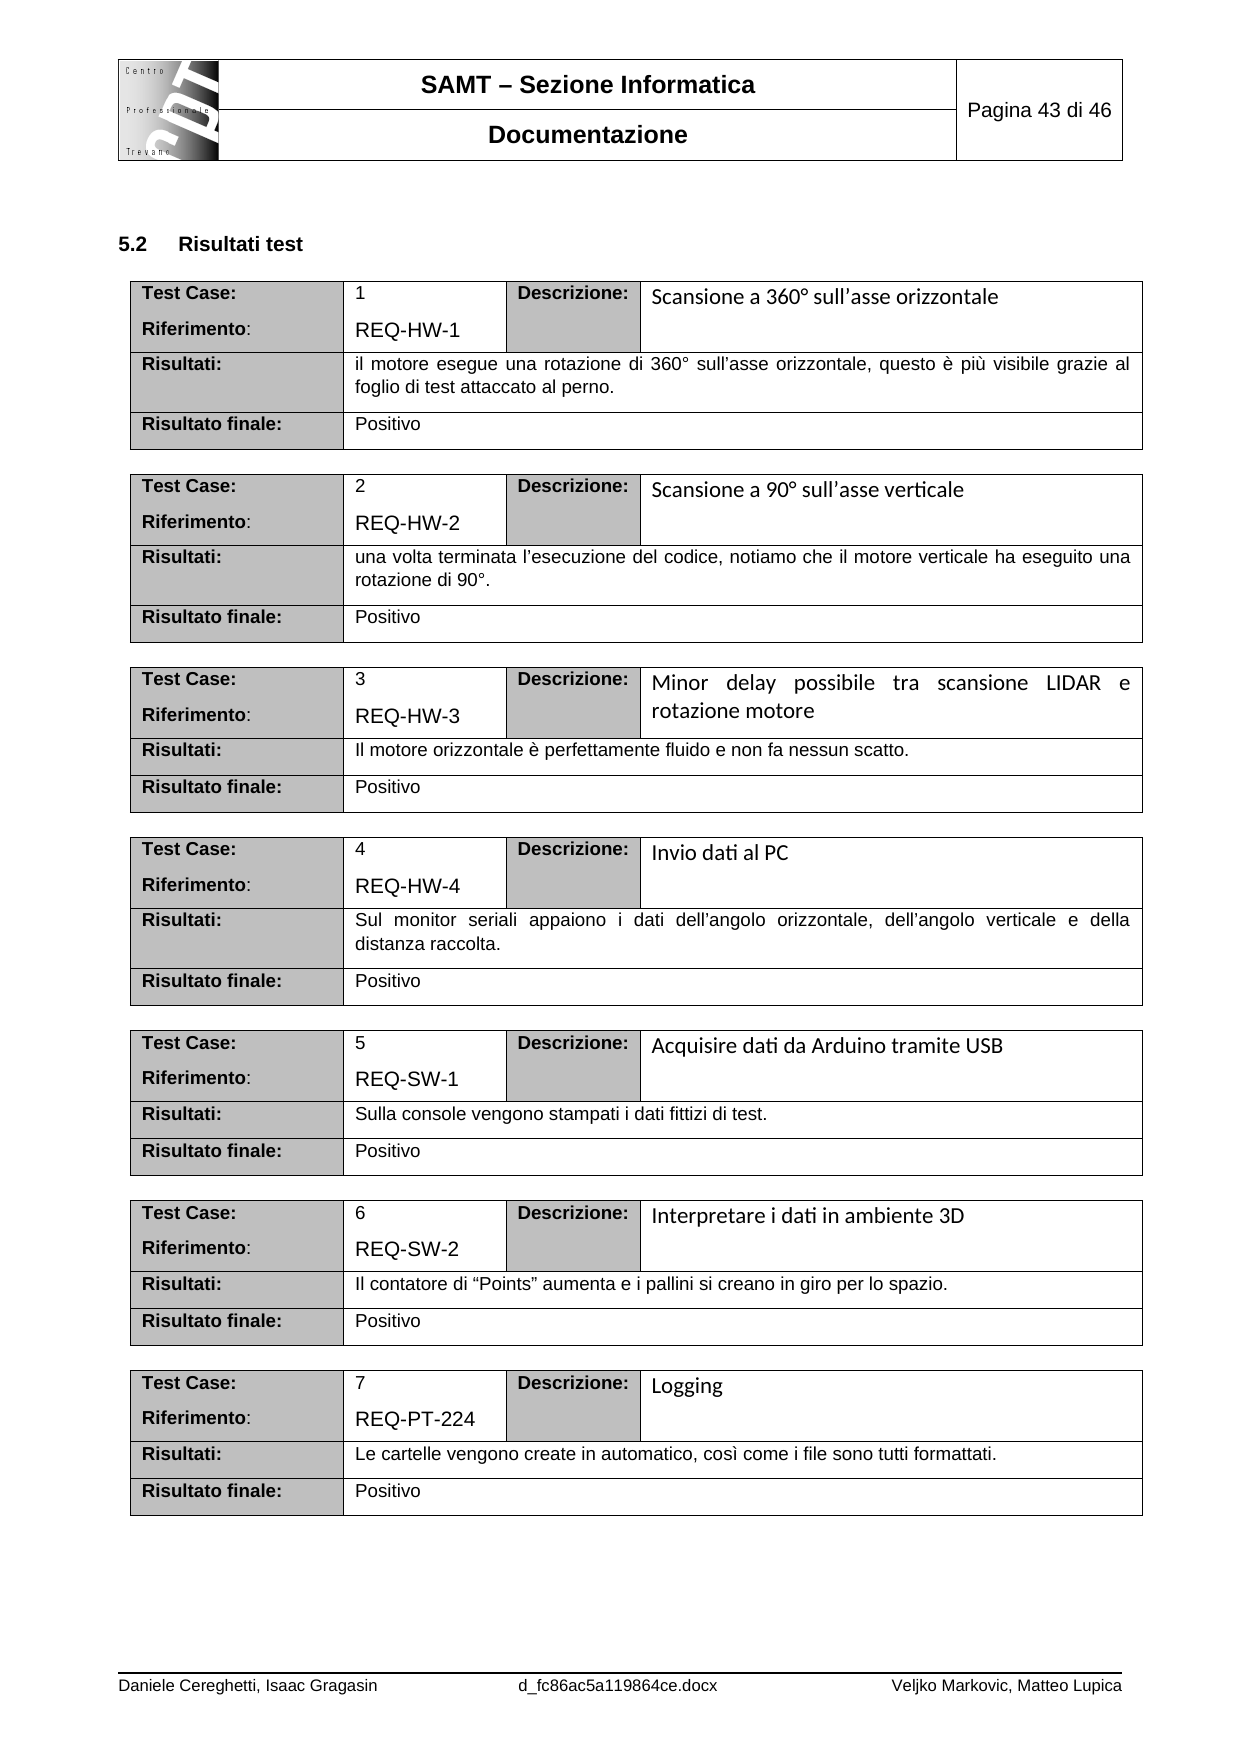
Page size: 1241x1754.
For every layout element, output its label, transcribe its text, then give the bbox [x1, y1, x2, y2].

table_header 6 REQ-SW-2 [344, 1201, 506, 1271]
table_cell Positivo [344, 606, 1142, 642]
table_cell Positivo [344, 1309, 1142, 1345]
table_header Scansione a 90° sull’asse verticale [641, 475, 1142, 545]
table_header Descrizione: [507, 668, 640, 738]
table_cell Positivo [344, 413, 1142, 449]
picture [118, 60, 219, 160]
table_header Interpretare i dati in ambiente 3D [641, 1201, 1142, 1271]
table_cell Positivo [344, 1139, 1142, 1175]
table_header Test Case: Riferimento: [131, 475, 343, 545]
table_header 2 REQ-HW-2 [344, 475, 506, 545]
table_header Test Case: Riferimento: [131, 282, 343, 352]
table_cell Risultati: [131, 1102, 343, 1138]
table_header Scansione a 360° sull’asse orizzontale [641, 282, 1142, 352]
table_header 5 REQ-SW-1 [344, 1031, 506, 1101]
table_cell Risultato finale: [131, 776, 343, 812]
table_cell Risultati: [131, 546, 343, 605]
table_header 4 REQ-HW-4 [344, 838, 506, 908]
table_cell il motore esegue una rotazione di 360° sull’asse orizzontale, questo è più visibile grazie al foglio di test attaccato al perno. [344, 353, 1142, 412]
table_header Test Case: Riferimento: [131, 1371, 343, 1441]
table_header Logging [641, 1371, 1142, 1441]
table_cell Risultato finale: [131, 969, 343, 1005]
table_header Invio dati al PC [641, 838, 1142, 908]
table_cell Risultato finale: [131, 606, 343, 642]
table_header Minor delay possibile tra scansione LIDAR e rotazione motore [641, 668, 1142, 738]
table_header Test Case: Riferimento: [131, 838, 343, 908]
table_cell Risultato finale: [131, 1139, 343, 1175]
table_header Descrizione: [507, 475, 640, 545]
table_cell Risultato finale: [131, 1309, 343, 1345]
table_cell Le cartelle vengono create in automatico, così come i file sono tutti formattati. [344, 1442, 1142, 1478]
table_header Descrizione: [507, 838, 640, 908]
table_cell Risultato finale: [131, 1479, 343, 1515]
table_cell Positivo [344, 969, 1142, 1005]
table_cell Risultati: [131, 1442, 343, 1478]
table_header Descrizione: [507, 1371, 640, 1441]
table_cell Sulla console vengono stampati i dati fittizi di test. [344, 1102, 1142, 1138]
table_header 7 REQ-PT-224 [344, 1371, 506, 1441]
table_header Descrizione: [507, 1031, 640, 1101]
table_cell Positivo [344, 1479, 1142, 1515]
table_header Test Case: Riferimento: [131, 1031, 343, 1101]
table_header Descrizione: [507, 1201, 640, 1271]
table_header 1 REQ-HW-1 [344, 282, 506, 352]
table_cell una volta terminata l’esecuzione del codice, notiamo che il motore verticale ha eseguito una rotazione di 90°. [344, 546, 1142, 605]
table_cell Risultati: [131, 909, 343, 968]
table_cell Risultato finale: [131, 413, 343, 449]
table_cell Positivo [344, 776, 1142, 812]
table_header 3 REQ-HW-3 [344, 668, 506, 738]
table_header Test Case: Riferimento: [131, 668, 343, 738]
table_cell Sul monitor seriali appaiono i dati dell’angolo orizzontale, dell’angolo verticale e della distanza raccolta. [344, 909, 1142, 968]
table_header Descrizione: [507, 282, 640, 352]
table_cell Il contatore di “Points” aumenta e i pallini si creano in giro per lo spazio. [344, 1272, 1142, 1308]
table_header Test Case: Riferimento: [131, 1201, 343, 1271]
table_cell Risultati: [131, 1272, 343, 1308]
table_header Acquisire dati da Arduino tramite USB [641, 1031, 1142, 1101]
table_cell Il motore orizzontale è perfettamente fluido e non fa nessun scatto. [344, 739, 1142, 775]
subtitle Risultati test [118, 232, 1122, 256]
table_cell Risultati: [131, 353, 343, 412]
table_cell Risultati: [131, 739, 343, 775]
